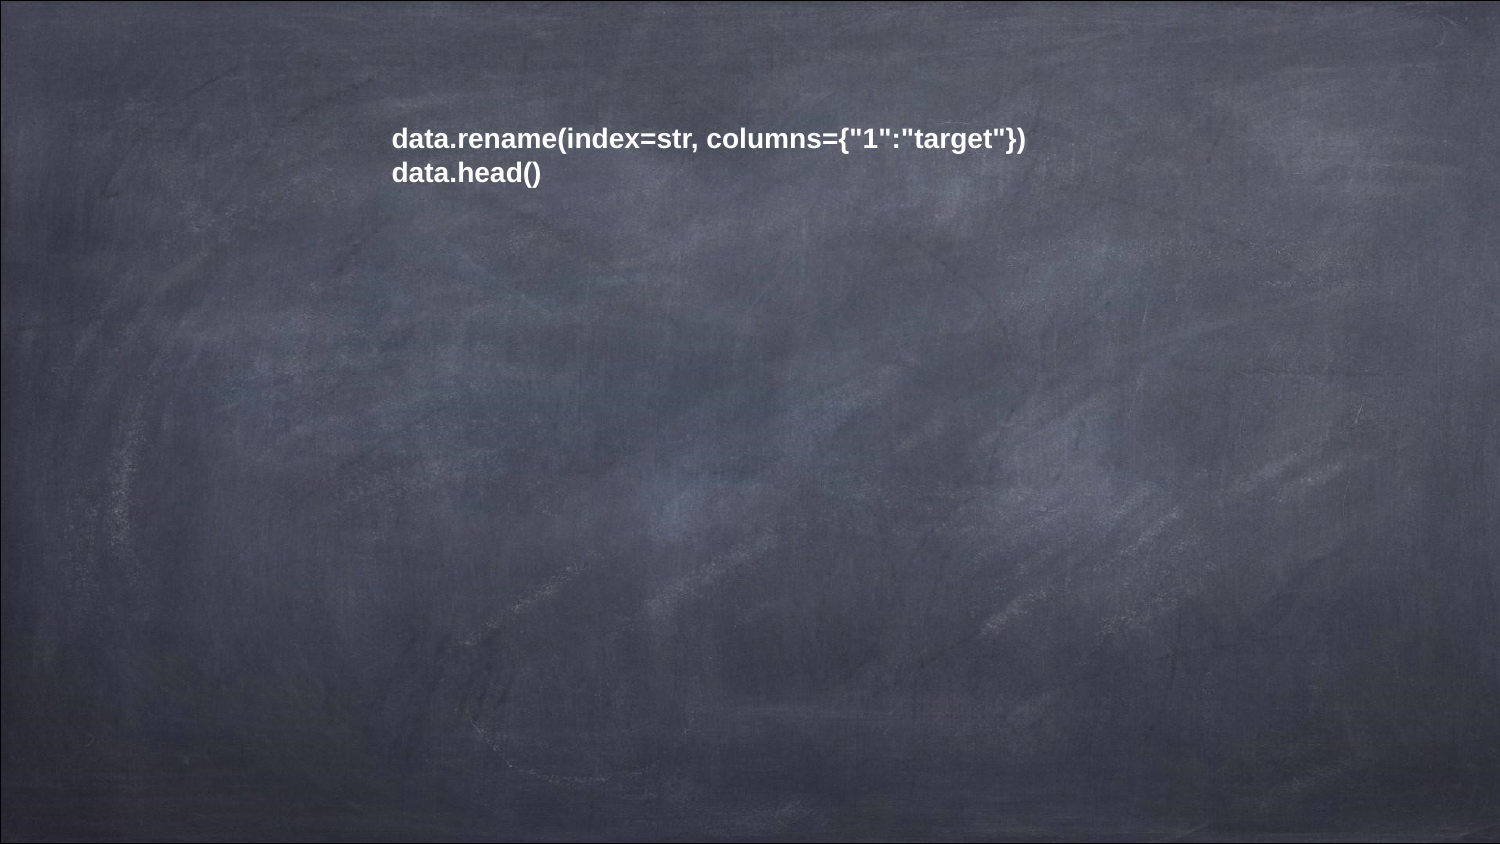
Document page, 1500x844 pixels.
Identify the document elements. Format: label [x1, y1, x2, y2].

text [390, 122, 1101, 188]
picture [1, 1, 1500, 843]
